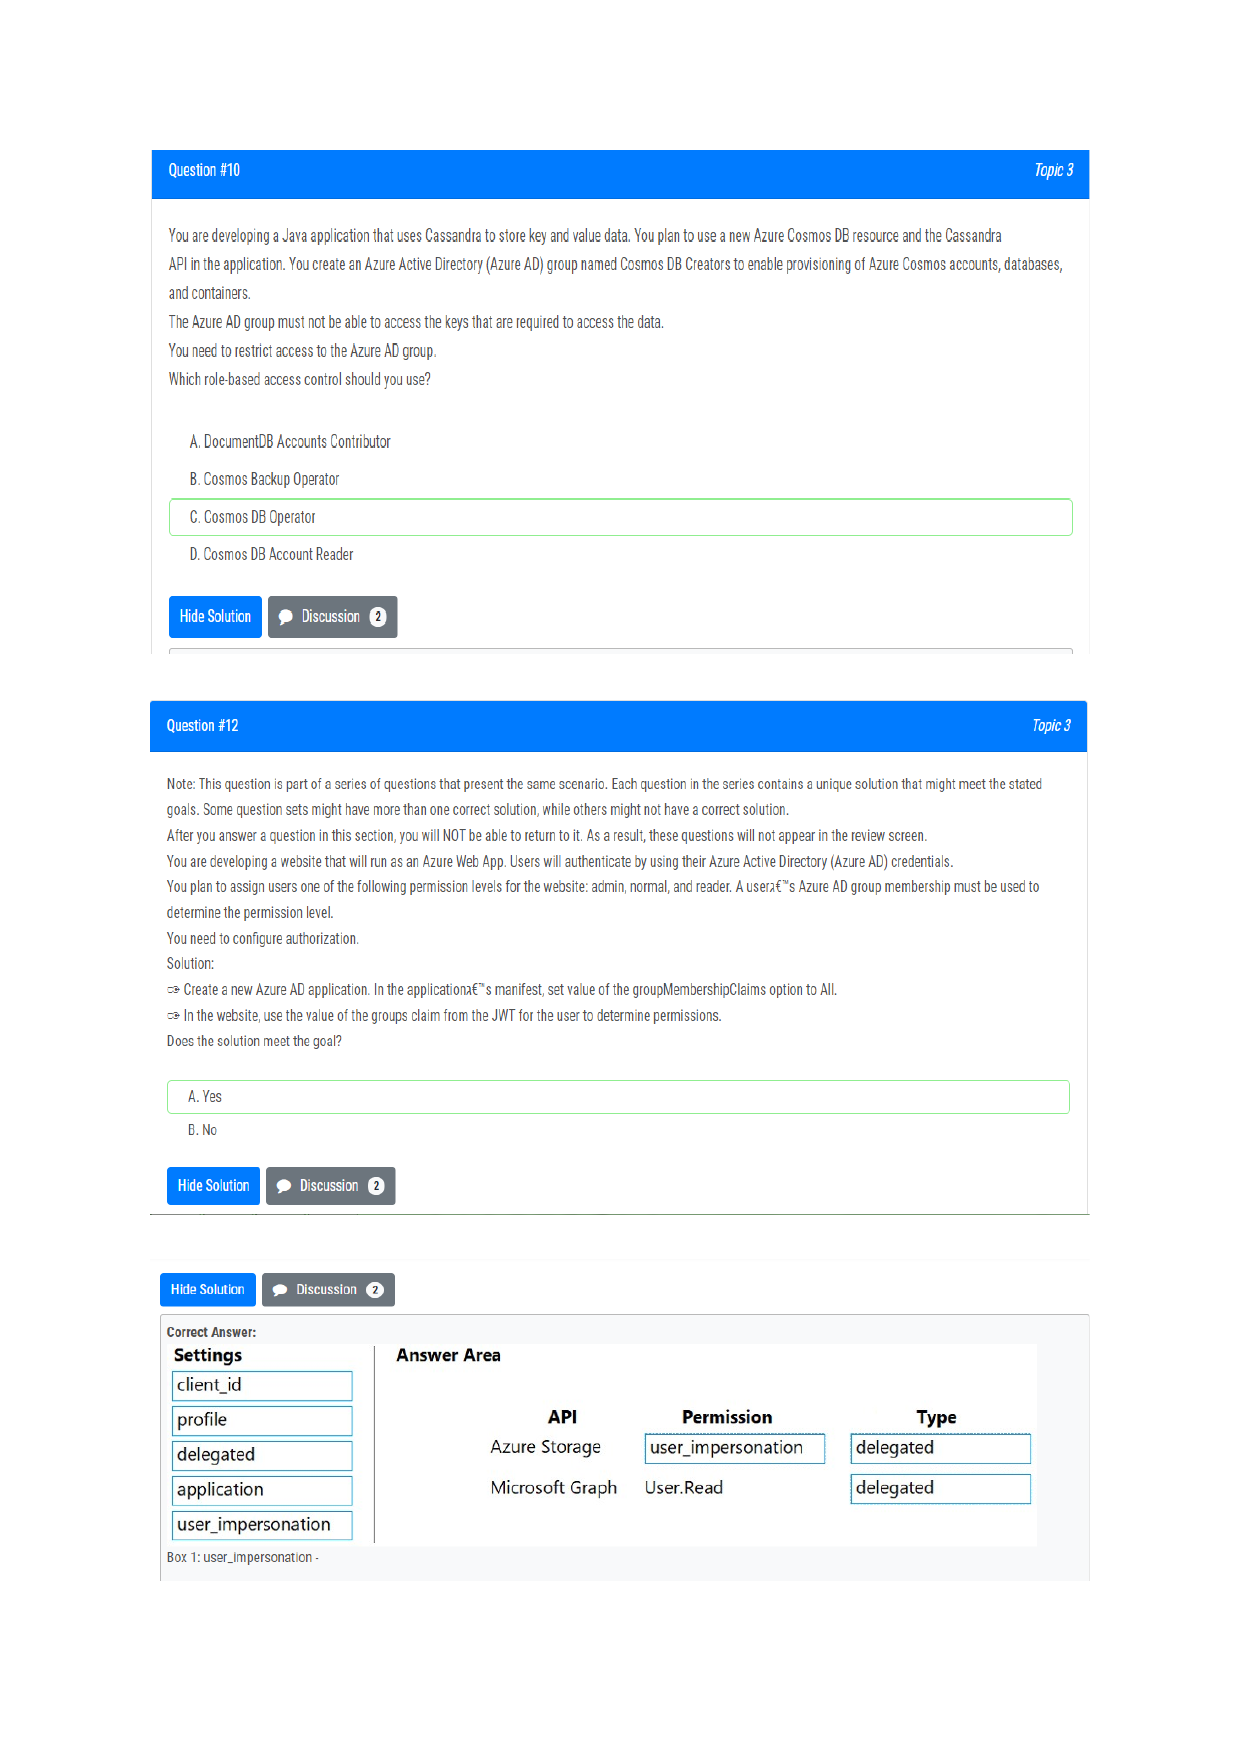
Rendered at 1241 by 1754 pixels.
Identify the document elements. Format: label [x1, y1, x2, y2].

picture [150, 1259, 1090, 1581]
picture [150, 699, 1090, 1215]
picture [150, 150, 1090, 654]
